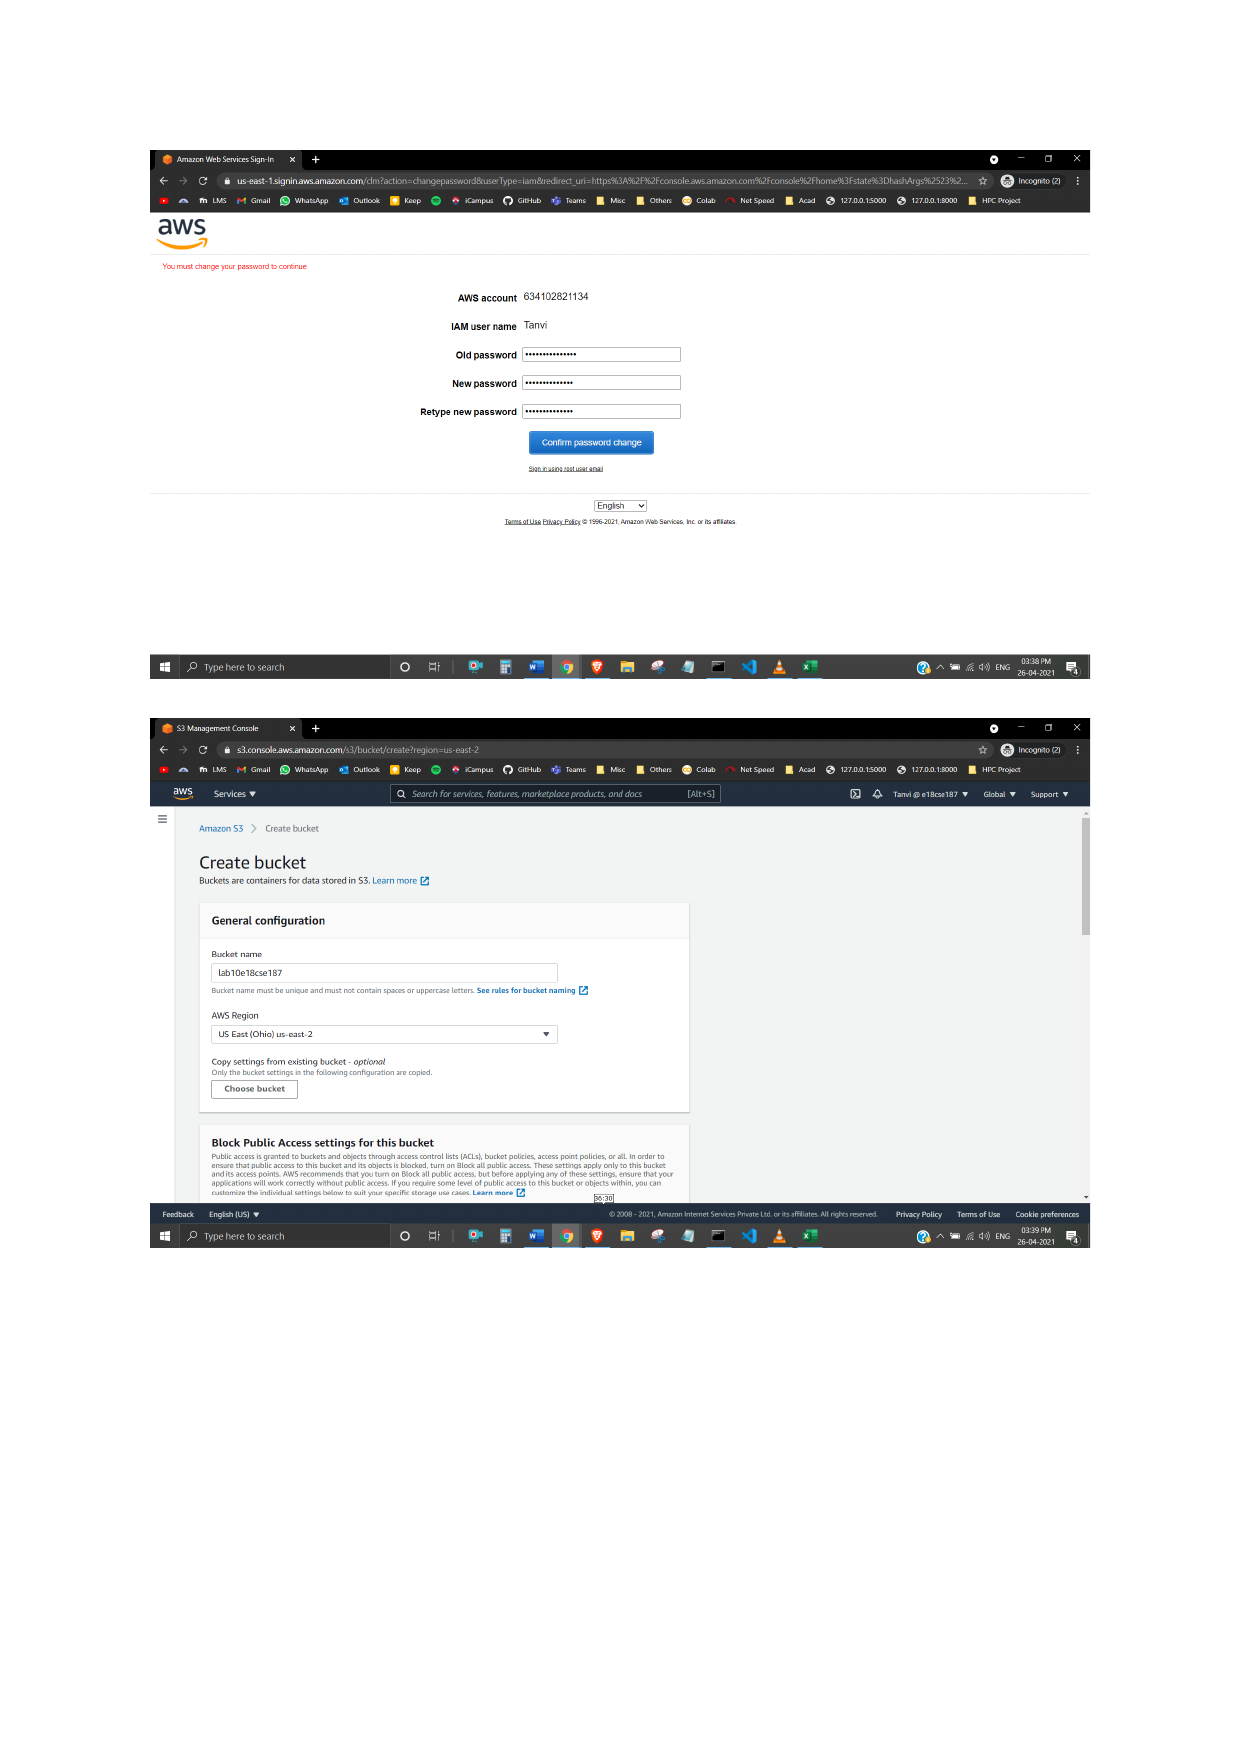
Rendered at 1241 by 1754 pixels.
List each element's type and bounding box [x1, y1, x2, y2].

picture [150, 150, 1091, 679]
picture [150, 718, 1091, 1248]
